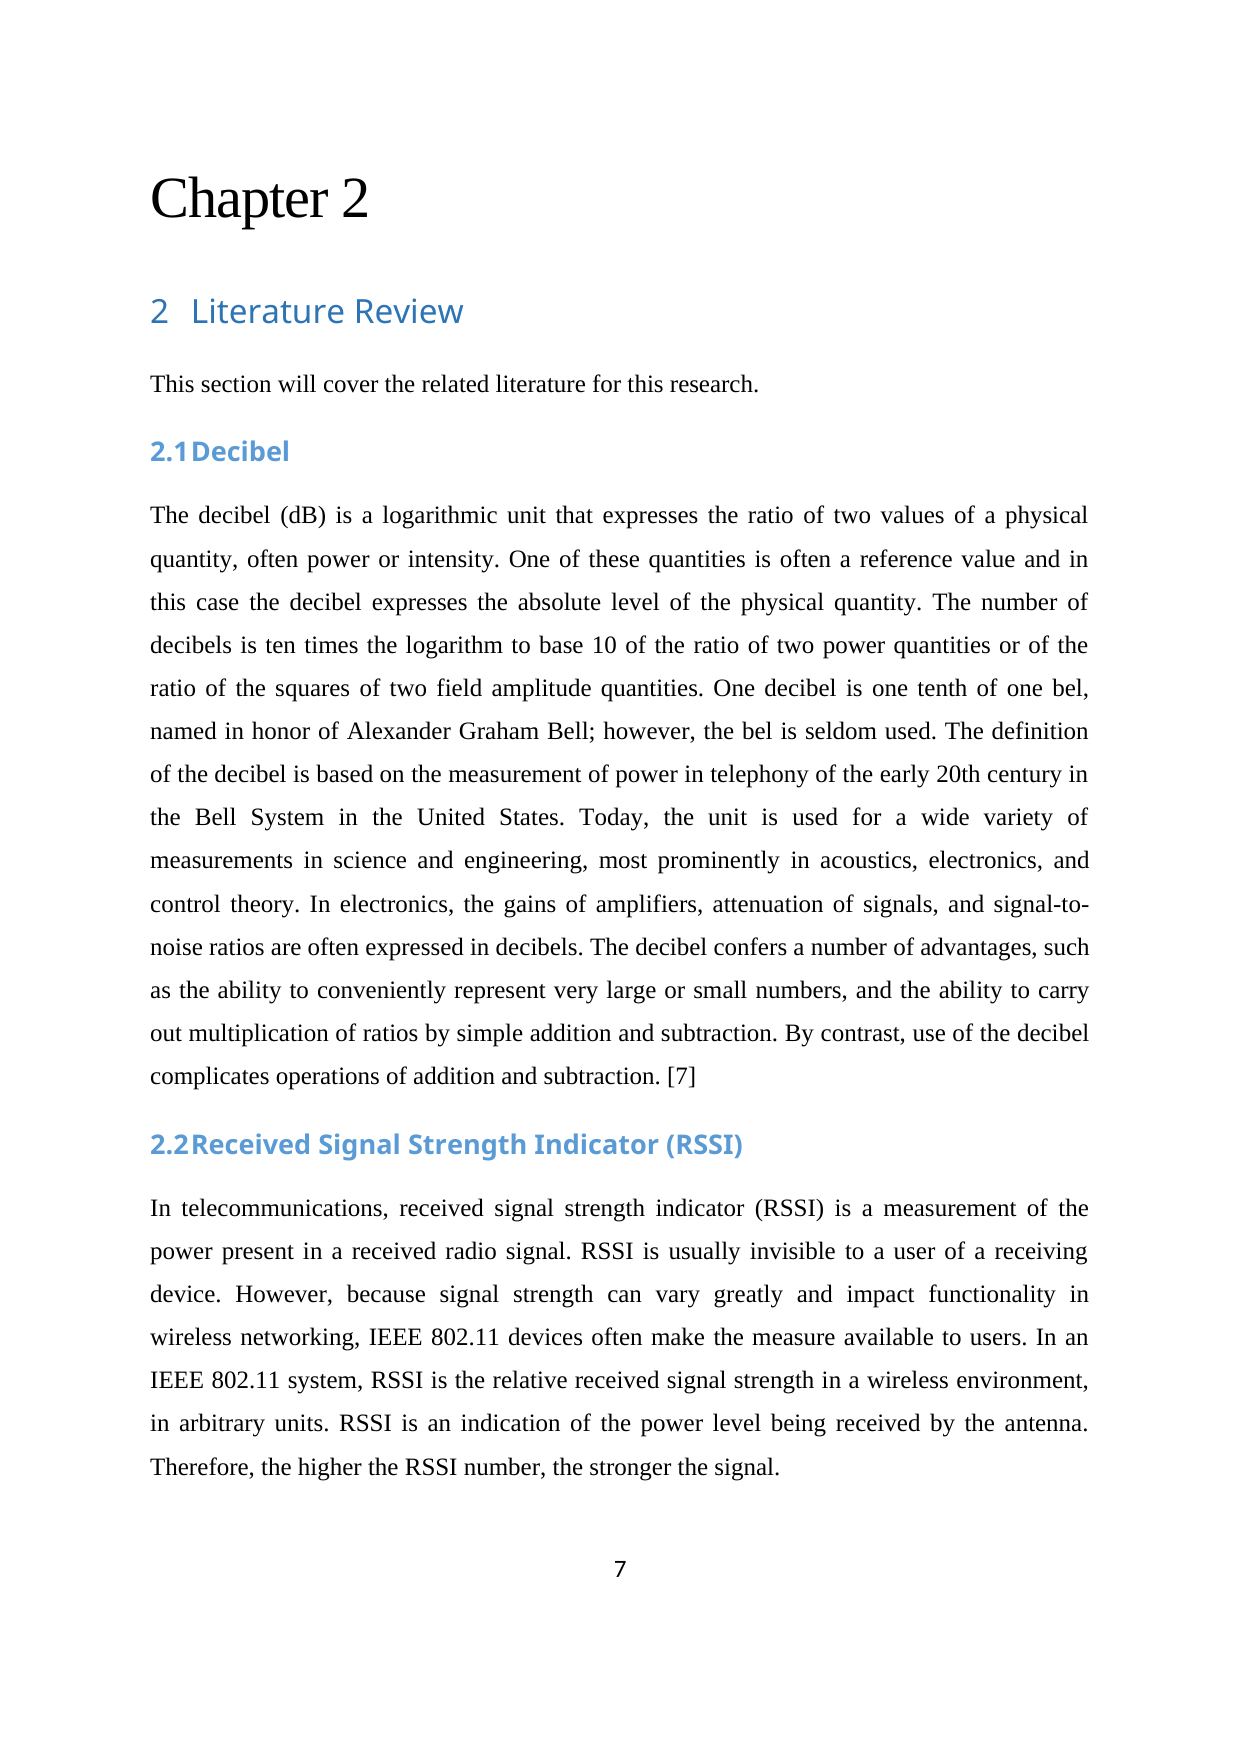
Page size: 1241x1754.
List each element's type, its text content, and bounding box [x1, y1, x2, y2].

subtitle Received Signal Strength Indicator (RSSI) [150, 1125, 1090, 1162]
text In telecommunications, received signal strength indicator (RSSI) is a measurement of the power present in a received radio signal. RSSI is usually invisible to a user of a receiving device. However, because signal strength can vary greatly and impact functionality in wireless networking, IEEE 802.11 devices often make the measure available to users. In an IEEE 802.11 system, RSSI is the relative received signal strength in a wireless environment, in arbitrary units. RSSI is an indication of the power level being received by the antenna. Therefore, the higher the RSSI number, the stronger the signal. [150, 1193, 1090, 1480]
subtitle Decibel [150, 433, 1090, 469]
text This section will cover the related literature for this research. [150, 369, 1090, 397]
subtitle Literature Review [150, 288, 1090, 333]
text The decibel (dB) is a logarithmic unit that expresses the ratio of two values of a physical quantity, often power or intensity. One of these quantities is often a reference value and in this case the decibel expresses the absolute level of the physical quantity. The number of decibels is ten times the logarithm to base 10 of the ratio of two power quantities or of the ratio of the squares of two field amplitude quantities. One decibel is one tenth of one bel, named in honor of Alexander Graham Bell; however, the bel is seldom used. The definition of the decibel is based on the measurement of power in telephony of the early 20th century in the Bell System in the United States. Today, the unit is used for a wide variety of measurements in science and engineering, most prominently in acoustics, electronics, and control theory. In electronics, the gains of amplifiers, attenuation of signals, and signal-to-noise ratios are often expressed in decibels. The decibel confers a number of advantages, such as the ability to conveniently represent very large or small numbers, and the ability to carry out multiplication of ratios by simple addition and subtraction. By contrast, use of the decibel complicates operations of addition and subtraction. [7] [150, 501, 1090, 1090]
title Chapter 2 [150, 162, 1090, 229]
